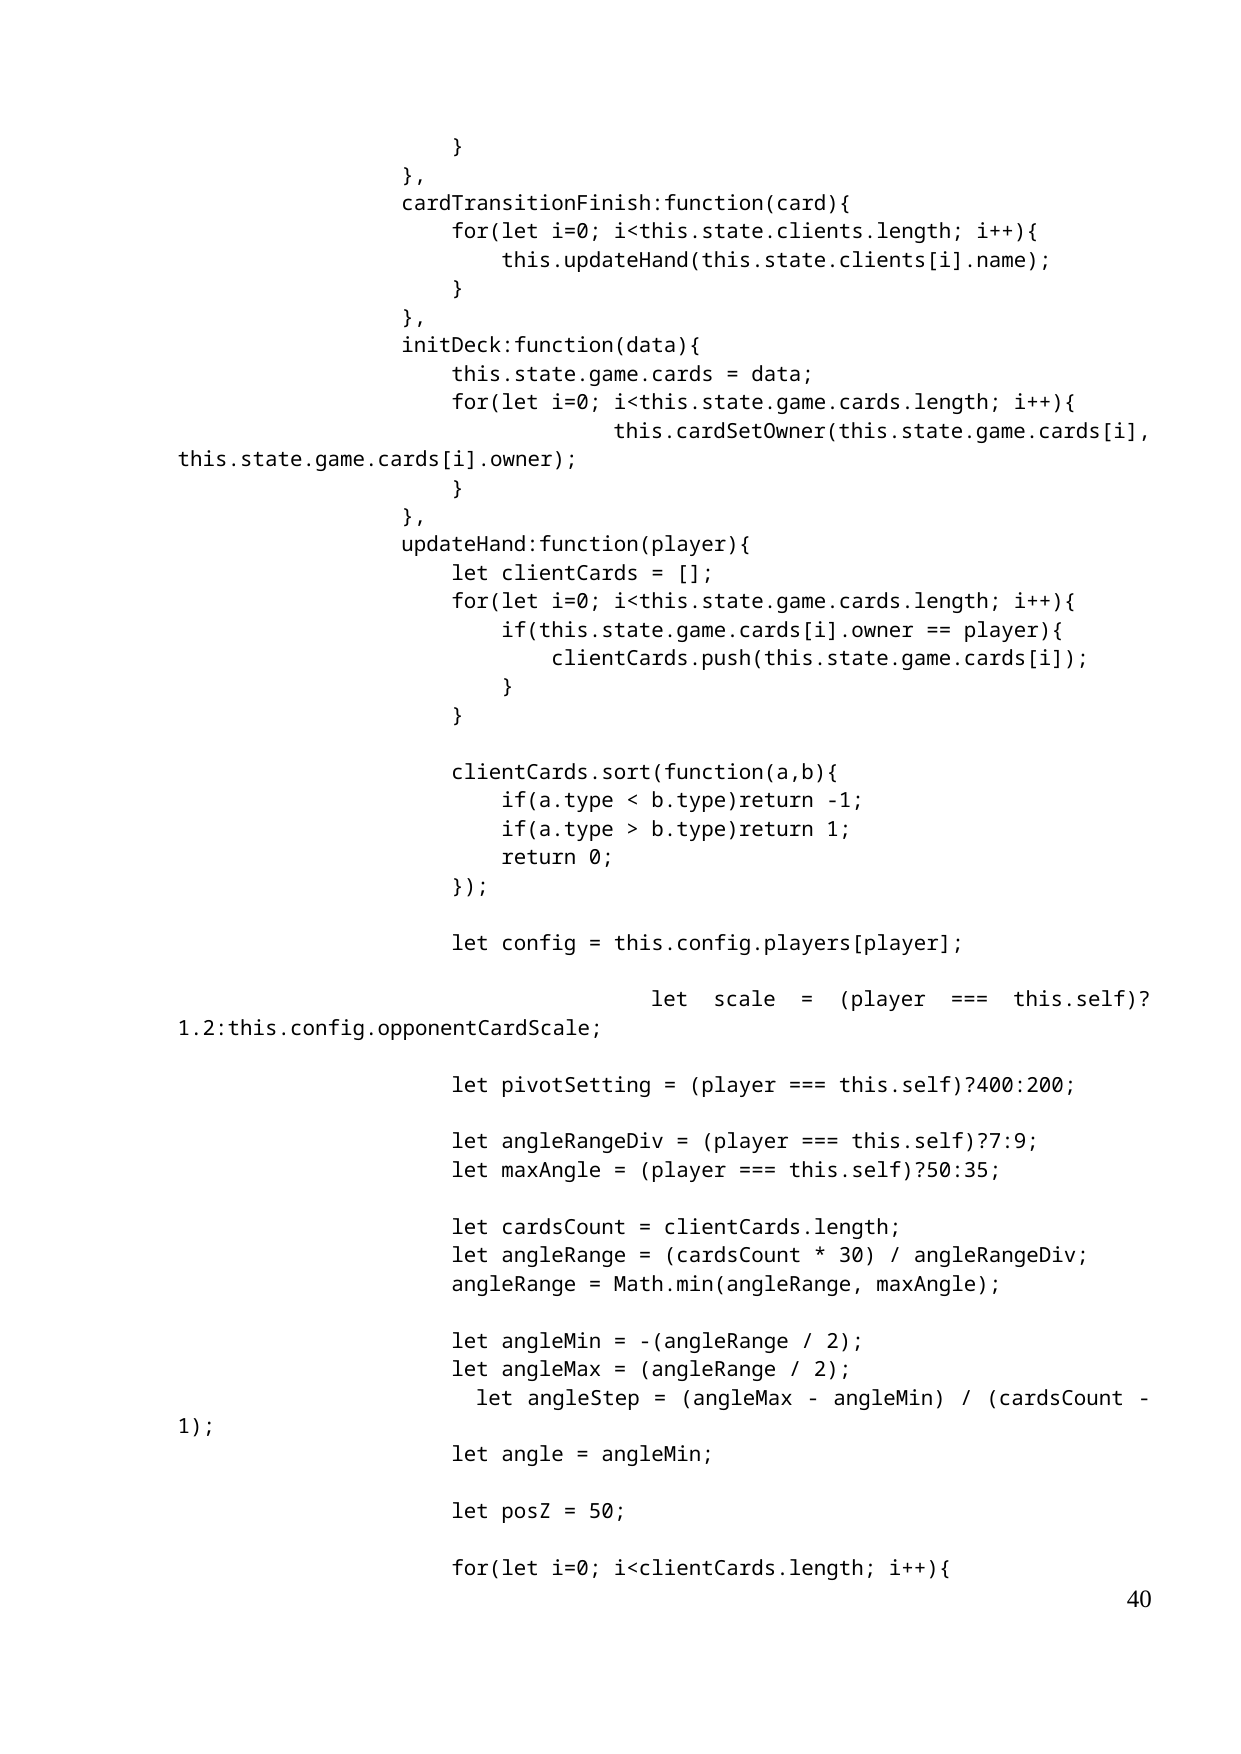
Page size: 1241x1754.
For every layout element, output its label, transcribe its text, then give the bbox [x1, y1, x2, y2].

text if(a.type < b.type)return -1; [177, 785, 1152, 814]
text let angleMax = (angleRange / 2); [177, 1354, 1152, 1383]
text let cardsCount = clientCards.length; [177, 1212, 1152, 1240]
text for(let i=0; i<this.state.game.cards.length; i++){ [177, 387, 1152, 416]
text let angleMin = -(angleRange / 2); [177, 1326, 1152, 1354]
text let angleStep = (angleMax - angleMin) / (cardsCount - 1); [177, 1383, 1152, 1439]
text }, [177, 302, 1152, 330]
text }, [177, 501, 1152, 529]
text initDeck:function(data){ [177, 330, 1152, 359]
text } [177, 273, 1152, 302]
text this.state.game.cards = data; [177, 359, 1152, 387]
text clientCards.sort(function(a,b){ [177, 757, 1152, 785]
text if(this.state.game.cards[i].owner == player){ [177, 615, 1152, 643]
text let angleRange = (cardsCount * 30) / angleRangeDiv; [177, 1240, 1152, 1269]
text clientCards.push(this.state.game.cards[i]); [177, 643, 1152, 672]
text for(let i=0; i<this.state.game.cards.length; i++){ [177, 586, 1152, 615]
text for(let i=0; i<this.state.clients.length; i++){ [177, 217, 1152, 245]
text if(a.type > b.type)return 1; [177, 814, 1152, 842]
text let pivotSetting = (player === this.self)?400:200; [177, 1070, 1152, 1098]
text this.cardSetOwner(this.state.game.cards[i], this.state.game.cards[i].owner); [177, 416, 1152, 473]
text let angle = angleMin; [177, 1439, 1152, 1468]
text let angleRangeDiv = (player === this.self)?7:9; [177, 1127, 1152, 1155]
text } [177, 672, 1152, 700]
text return 0; [177, 842, 1152, 871]
text updateHand:function(player){ [177, 529, 1152, 558]
text angleRange = Math.min(angleRange, maxAngle); [177, 1269, 1152, 1297]
text }); [177, 871, 1152, 899]
text }, [177, 160, 1152, 188]
text cardTransitionFinish:function(card){ [177, 188, 1152, 217]
text let config = this.config.players[player]; [177, 928, 1152, 956]
text } [177, 131, 1152, 160]
text let maxAngle = (player === this.self)?50:35; [177, 1155, 1152, 1183]
text } [177, 473, 1152, 501]
text let posZ = 50; [177, 1496, 1152, 1525]
text let clientCards = []; [177, 558, 1152, 586]
text this.updateHand(this.state.clients[i].name); [177, 245, 1152, 273]
text for(let i=0; i<clientCards.length; i++){ [177, 1553, 1152, 1582]
text } [177, 700, 1152, 728]
text let scale = (player === this.self)?1.2:this.config.opponentCardScale; [177, 984, 1152, 1041]
